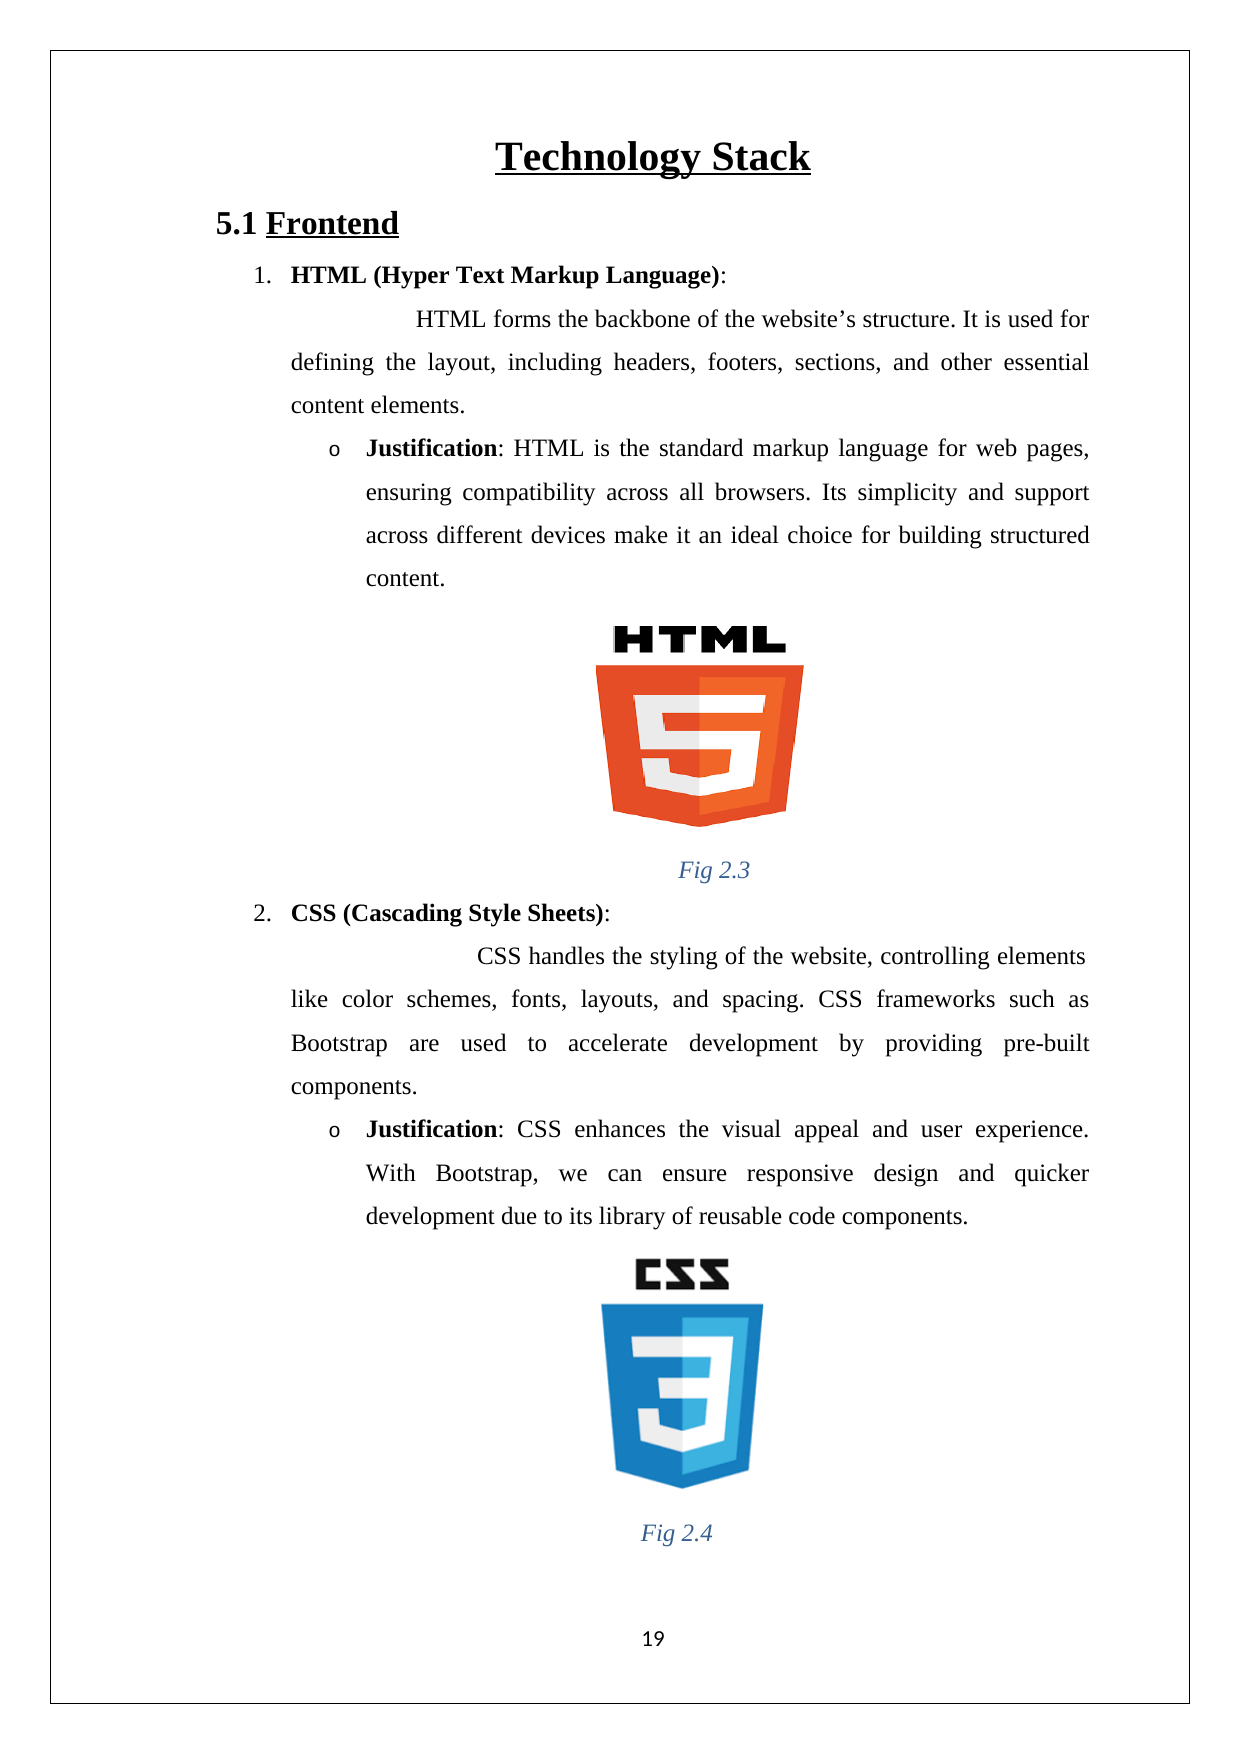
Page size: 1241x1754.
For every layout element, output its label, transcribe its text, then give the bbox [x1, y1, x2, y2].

list HTML (Hyper Text Markup Language): [253, 261, 1090, 289]
text 5.1 Frontend [216, 203, 1090, 241]
list Justification: HTML is the standard markup language for web pages, ensuring compatibility across all browsers. Its simplicity and support across different devices make it an ideal choice for building structured content. [328, 433, 1090, 592]
picture [595, 626, 804, 827]
list Fig 2.4 [366, 1244, 1090, 1547]
list HTML forms the backbone of the website’s structure. It is used for defining the layout, including headers, footers, sections, and other essential content elements. [291, 304, 1090, 419]
picture [564, 1257, 796, 1490]
list CSS handles the styling of the website, controlling elements like color schemes, fonts, layouts, and spacing. CSS frameworks such as Bootstrap are used to accelerate development by providing pre-built components. [291, 941, 1090, 1099]
list Justification: CSS enhances the visual appeal and user experience. With Bootstrap, we can ensure responsive design and quicker development due to its library of reusable code components. [328, 1114, 1090, 1230]
list Fig 2.3 [366, 606, 1090, 884]
list CSS (Cascading Style Sheets): [253, 898, 1090, 927]
text Technology Stack [216, 131, 1090, 179]
